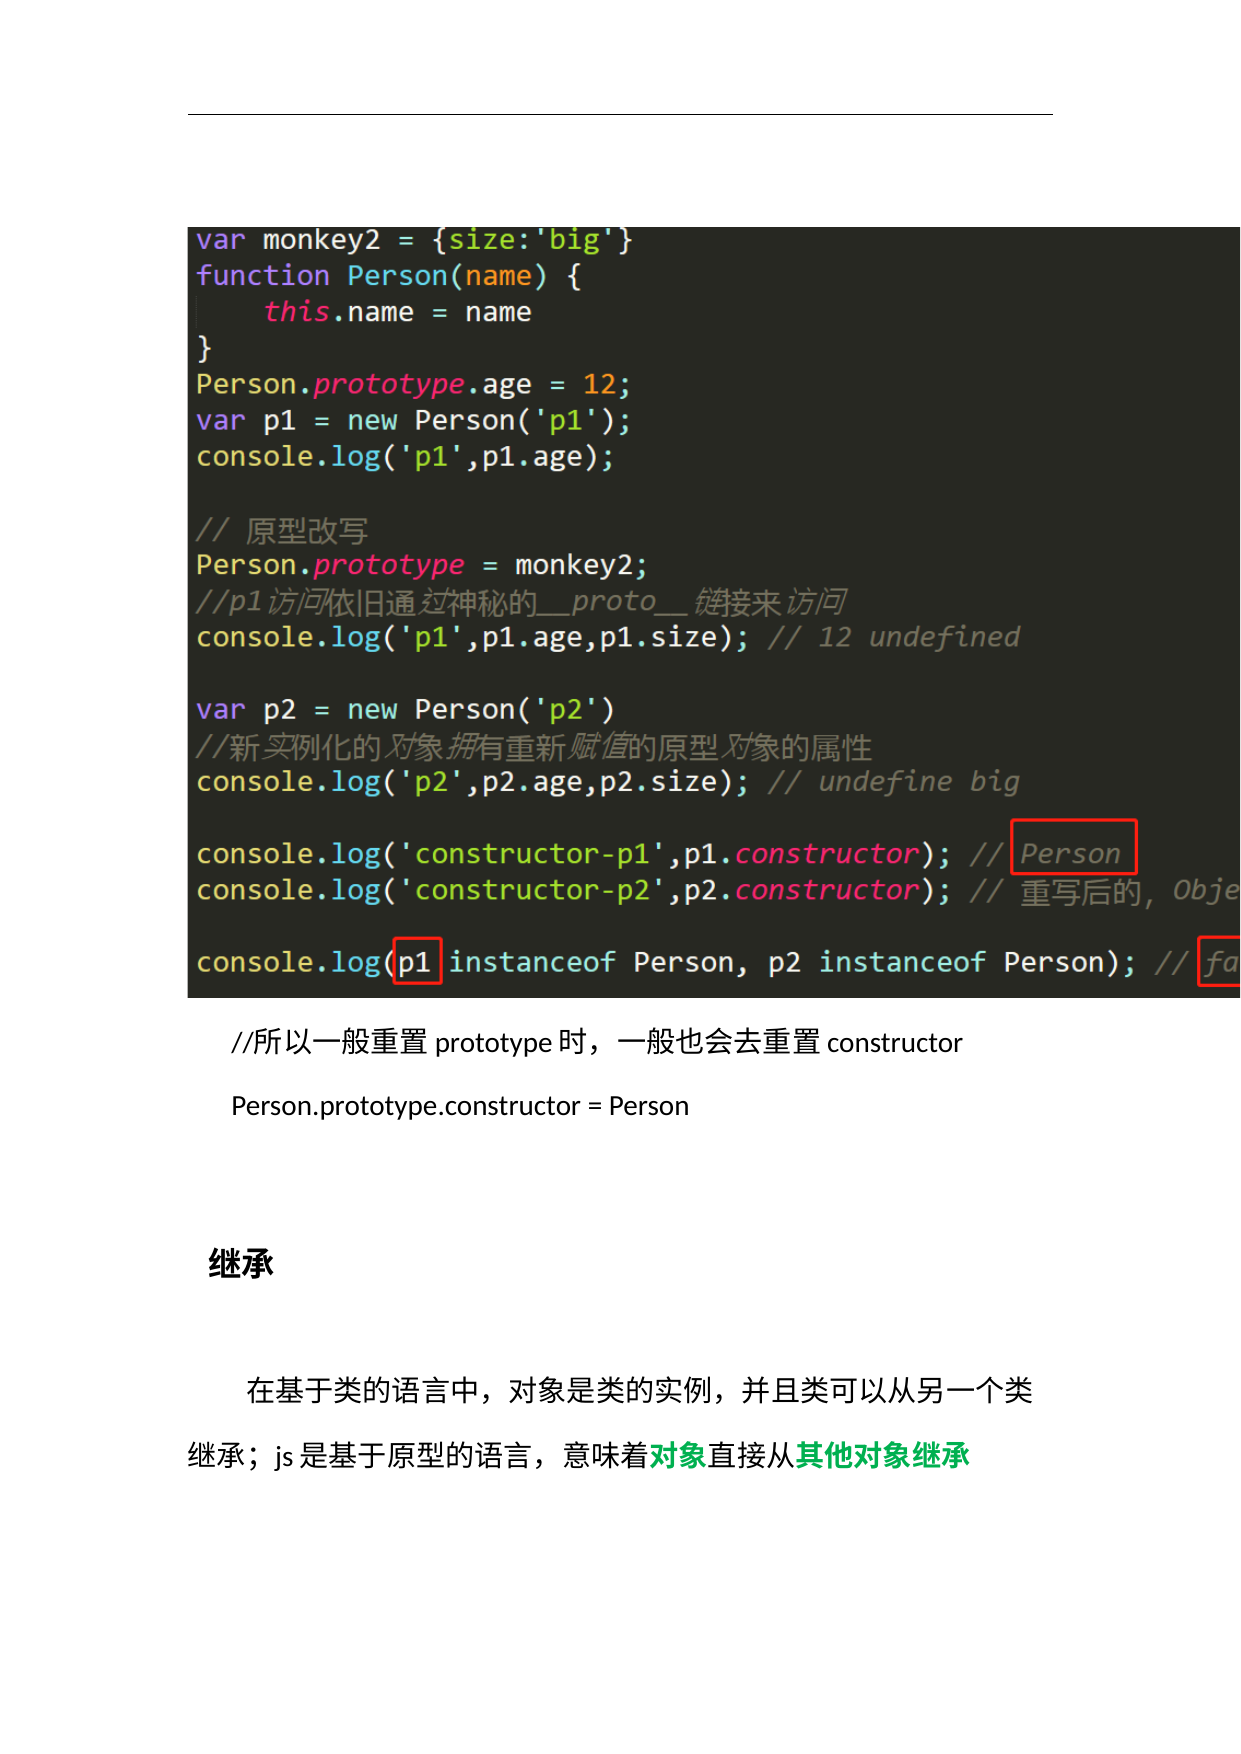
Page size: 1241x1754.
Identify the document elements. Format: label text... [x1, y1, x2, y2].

text 在基于类的语言中，对象是类的实例，并且类可以从另一个类继承；js是基于原型的语言，意味着对象直接从其他对象继承 [187, 1356, 1053, 1486]
text Person.prototype.constructor = Person [187, 1072, 1053, 1137]
subtitle 继承 [187, 1229, 1053, 1294]
text //所以一般重置prototype时，一般也会去重置constructor [187, 1007, 1053, 1072]
picture [187, 227, 1241, 998]
